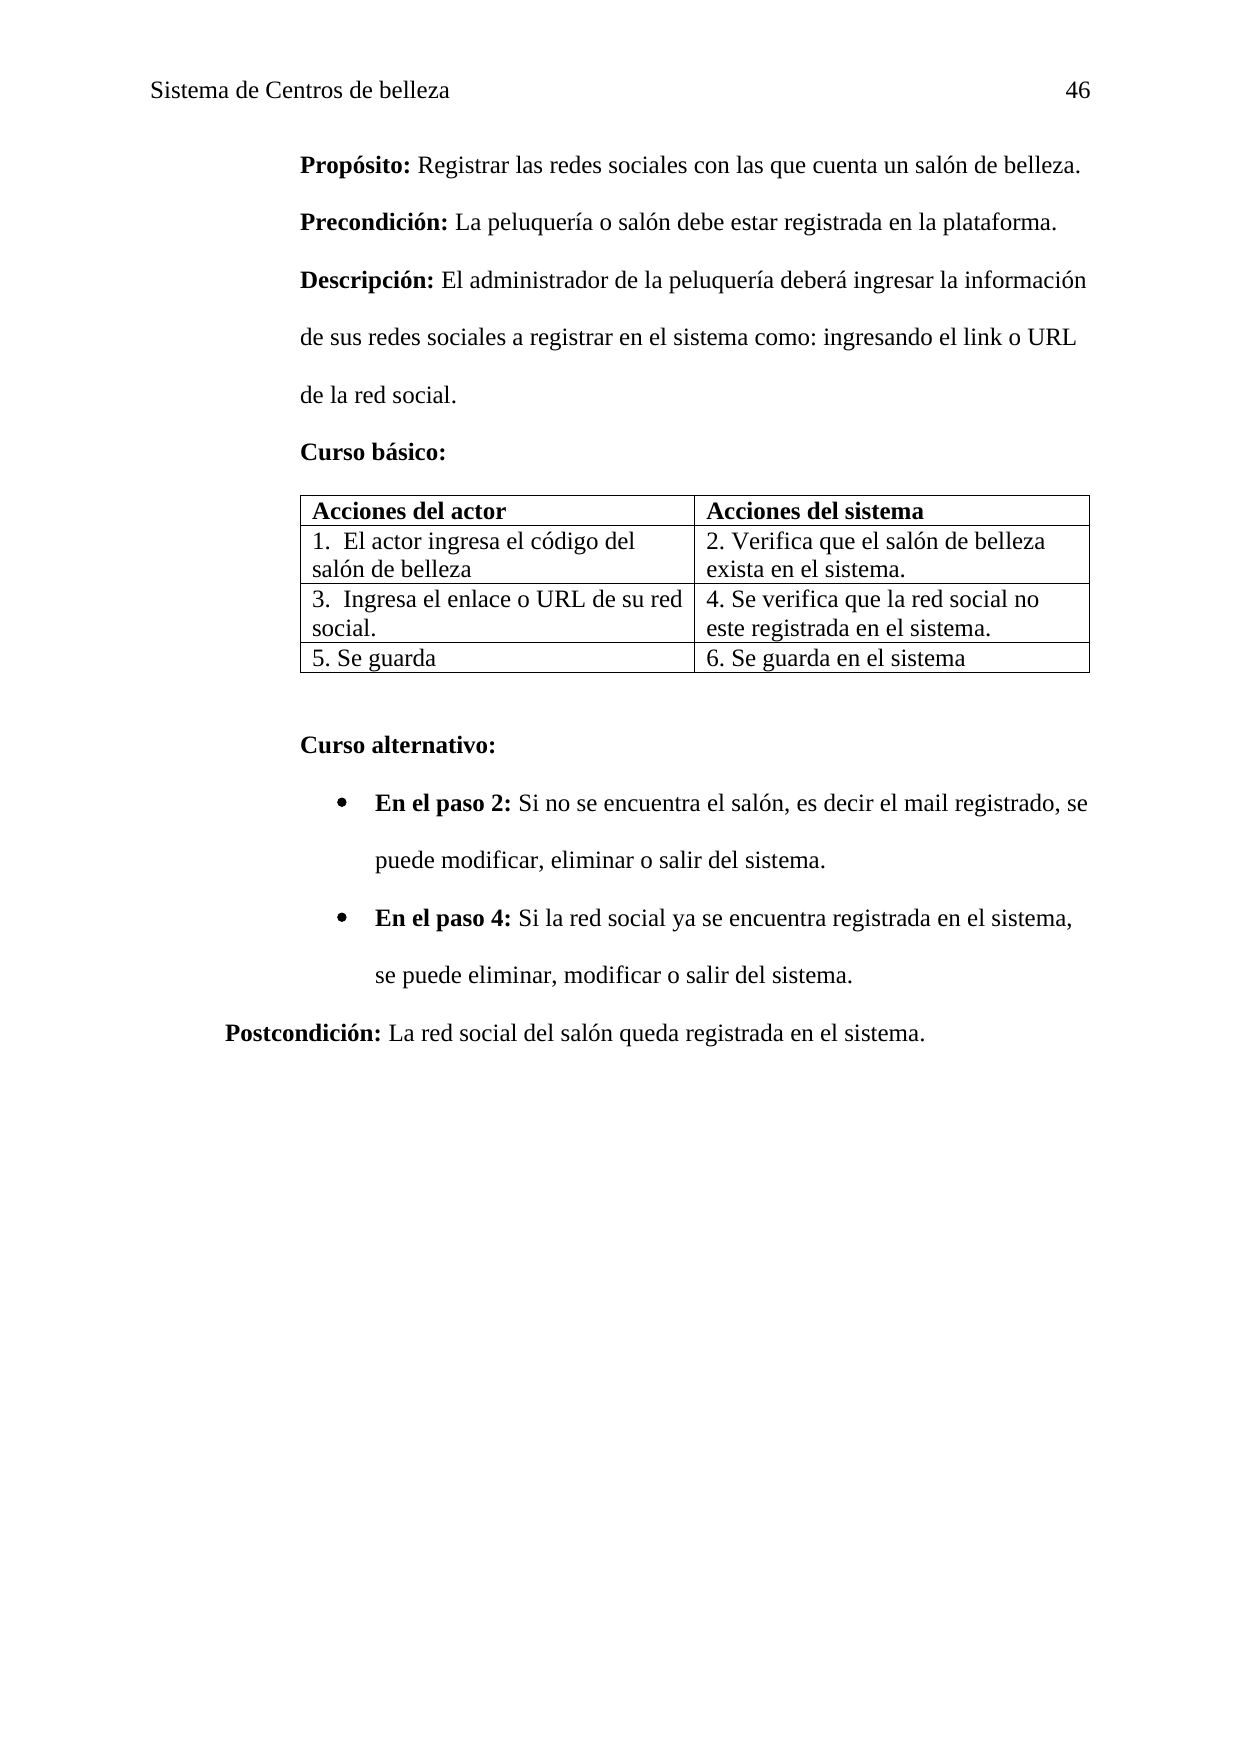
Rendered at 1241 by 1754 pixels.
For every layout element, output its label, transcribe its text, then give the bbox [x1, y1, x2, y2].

table_cell 3. Ingresa el enlace o URL de su red social. [301, 584, 694, 642]
list Curso alternativo: [300, 730, 1090, 759]
table_cell 5. Se guarda [301, 643, 694, 672]
table_header Acciones del actor [301, 496, 694, 525]
table_header Acciones del sistema [695, 496, 1089, 525]
list En el paso 4: Si la red social ya se encuentra registrada en el sistema, se puede eliminar, modificar o salir del sistema. [337, 903, 1090, 989]
list Descripción: El administrador de la peluquería deberá ingresar la información de sus redes sociales a registrar en el sistema como: ingresando el link o URL de la red social. [300, 265, 1090, 409]
table_cell 2. Verifica que el salón de belleza exista en el sistema. [695, 526, 1089, 583]
text Postcondición: La red social del salón queda registrada en el sistema. [150, 1018, 1090, 1046]
list Curso básico: [300, 437, 1090, 466]
list Precondición: La peluquería o salón debe estar registrada en la plataforma. [300, 207, 1090, 236]
list En el paso 2: Si no se encuentra el salón, es decir el mail registrado, se puede modificar, eliminar o salir del sistema. [337, 788, 1090, 874]
list Propósito: Registrar las redes sociales con las que cuenta un salón de belleza. [300, 150, 1090, 179]
table_cell 4. Se verifica que la red social no este registrada en el sistema. [695, 584, 1089, 642]
table_cell 6. Se guarda en el sistema [695, 643, 1089, 672]
table_cell 1. El actor ingresa el código del salón de belleza [301, 526, 694, 583]
